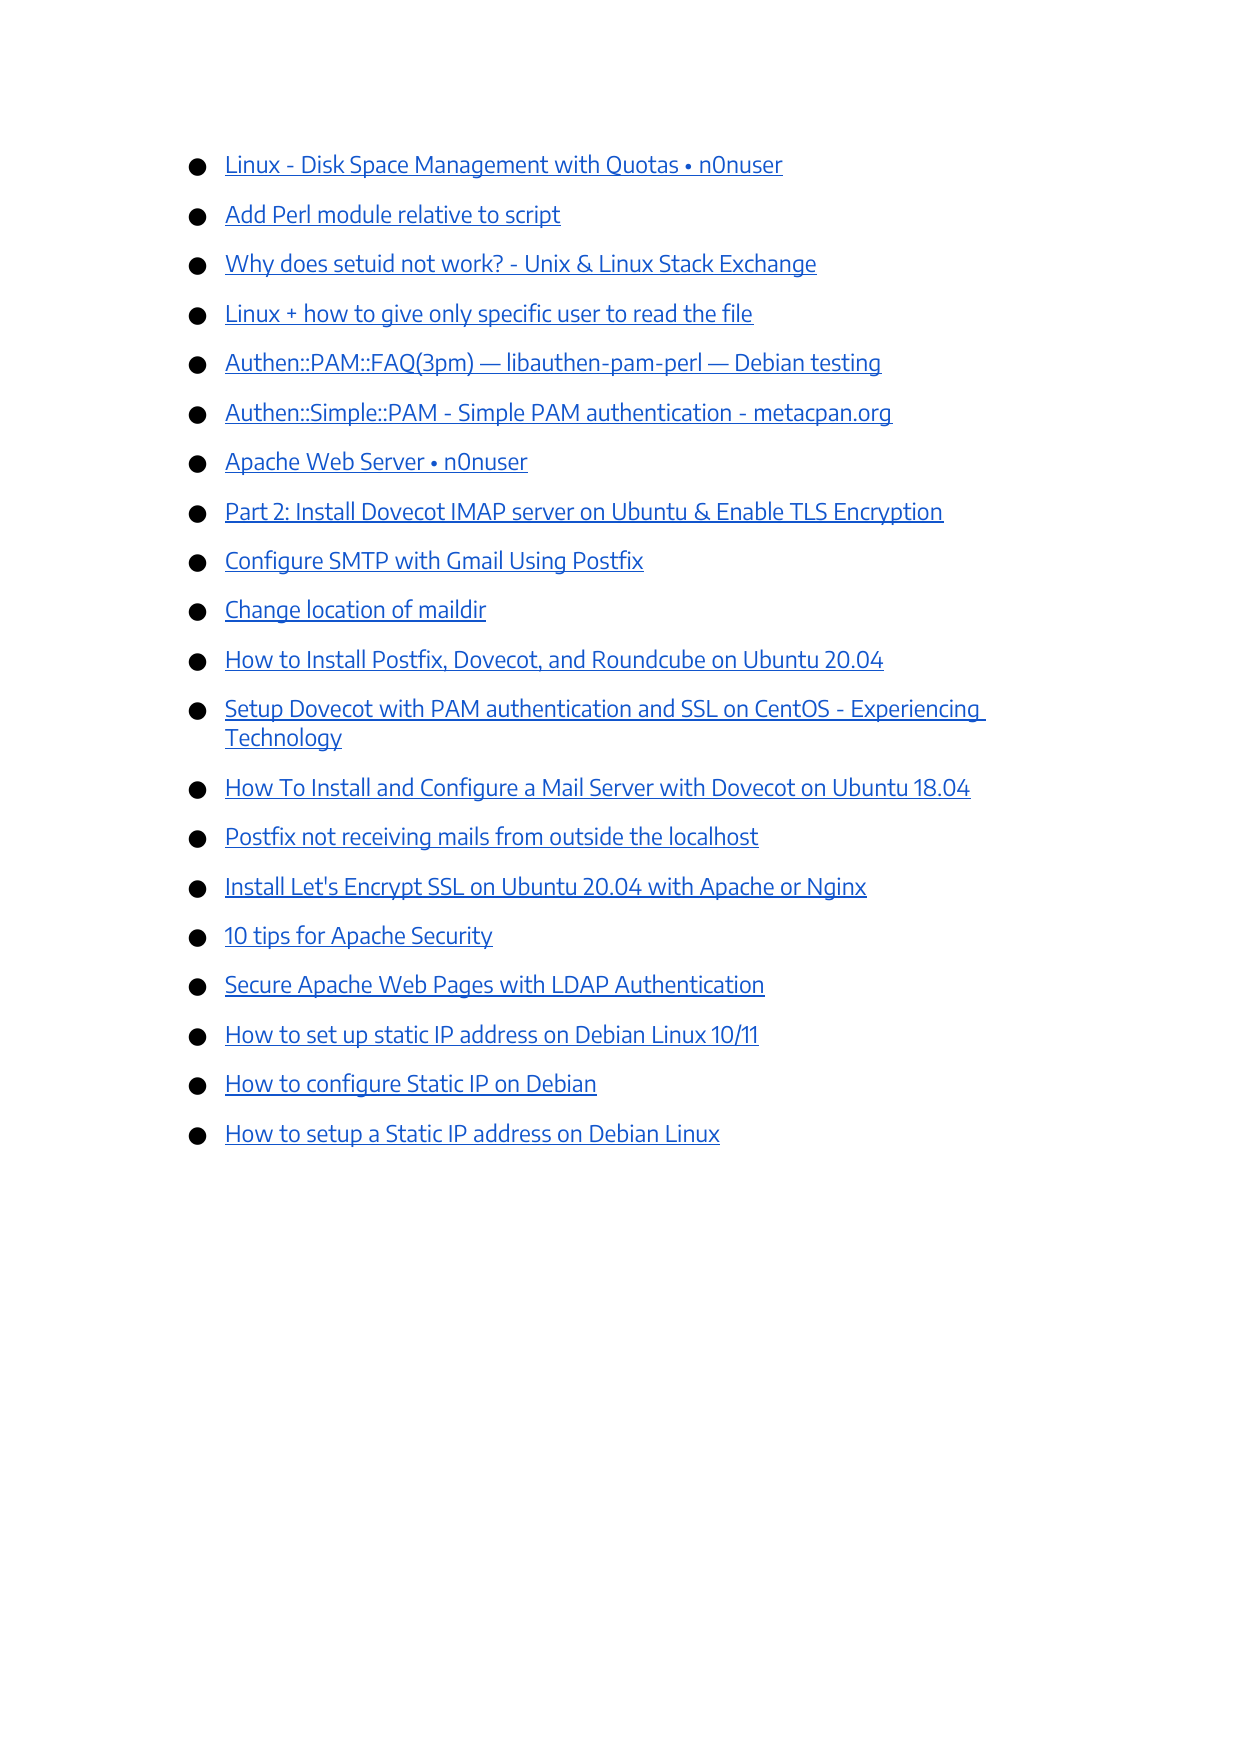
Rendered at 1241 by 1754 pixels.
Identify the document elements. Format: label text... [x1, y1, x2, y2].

list How to set up static IP address on Debian Linux 10/11 [187, 1020, 1090, 1048]
list Why does setuid not work? - Unix & Linux Stack Exchange [187, 249, 1090, 278]
list Postfix not receiving mails from outside the localhost [187, 822, 1090, 851]
list Authen::Simple::PAM - Simple PAM authentication - metacpan.org [187, 397, 1090, 426]
list How to setup a Static IP address on Debian Linux [187, 1119, 1090, 1147]
list Authen::PAM::FAQ(3pm) — libauthen-pam-perl — Debian testing [187, 348, 1090, 377]
list Add Perl module relative to script [187, 199, 1090, 228]
list Install Let's Encrypt SSL on Ubuntu 20.04 with Apache or Nginx [187, 871, 1090, 900]
list How to Install Postfix, Dovecot, and Roundcube on Ubuntu 20.04 [187, 645, 1090, 673]
list Configure SMTP with Gmail Using Postfix [187, 546, 1090, 574]
list Change location of maildir [187, 595, 1090, 624]
list How to configure Static IP on Debian [187, 1069, 1090, 1098]
list Linux + how to give only specific user to read the file [187, 298, 1090, 327]
list Apache Web Server • n0nuser [187, 447, 1090, 476]
list Setup Dovecot with PAM authentication and SSL on CentOS - Experiencing Technology [187, 694, 1090, 752]
list Part 2: Install Dovecot IMAP server on Ubuntu & Enable TLS Encryption [187, 496, 1090, 525]
list 10 tips for Apache Security [187, 921, 1090, 949]
list Secure Apache Web Pages with LDAP Authentication [187, 970, 1090, 999]
list Linux - Disk Space Management with Quotas • n0nuser [187, 150, 1090, 179]
list How To Install and Configure a Mail Server with Dovecot on Ubuntu 18.04 [187, 772, 1090, 801]
